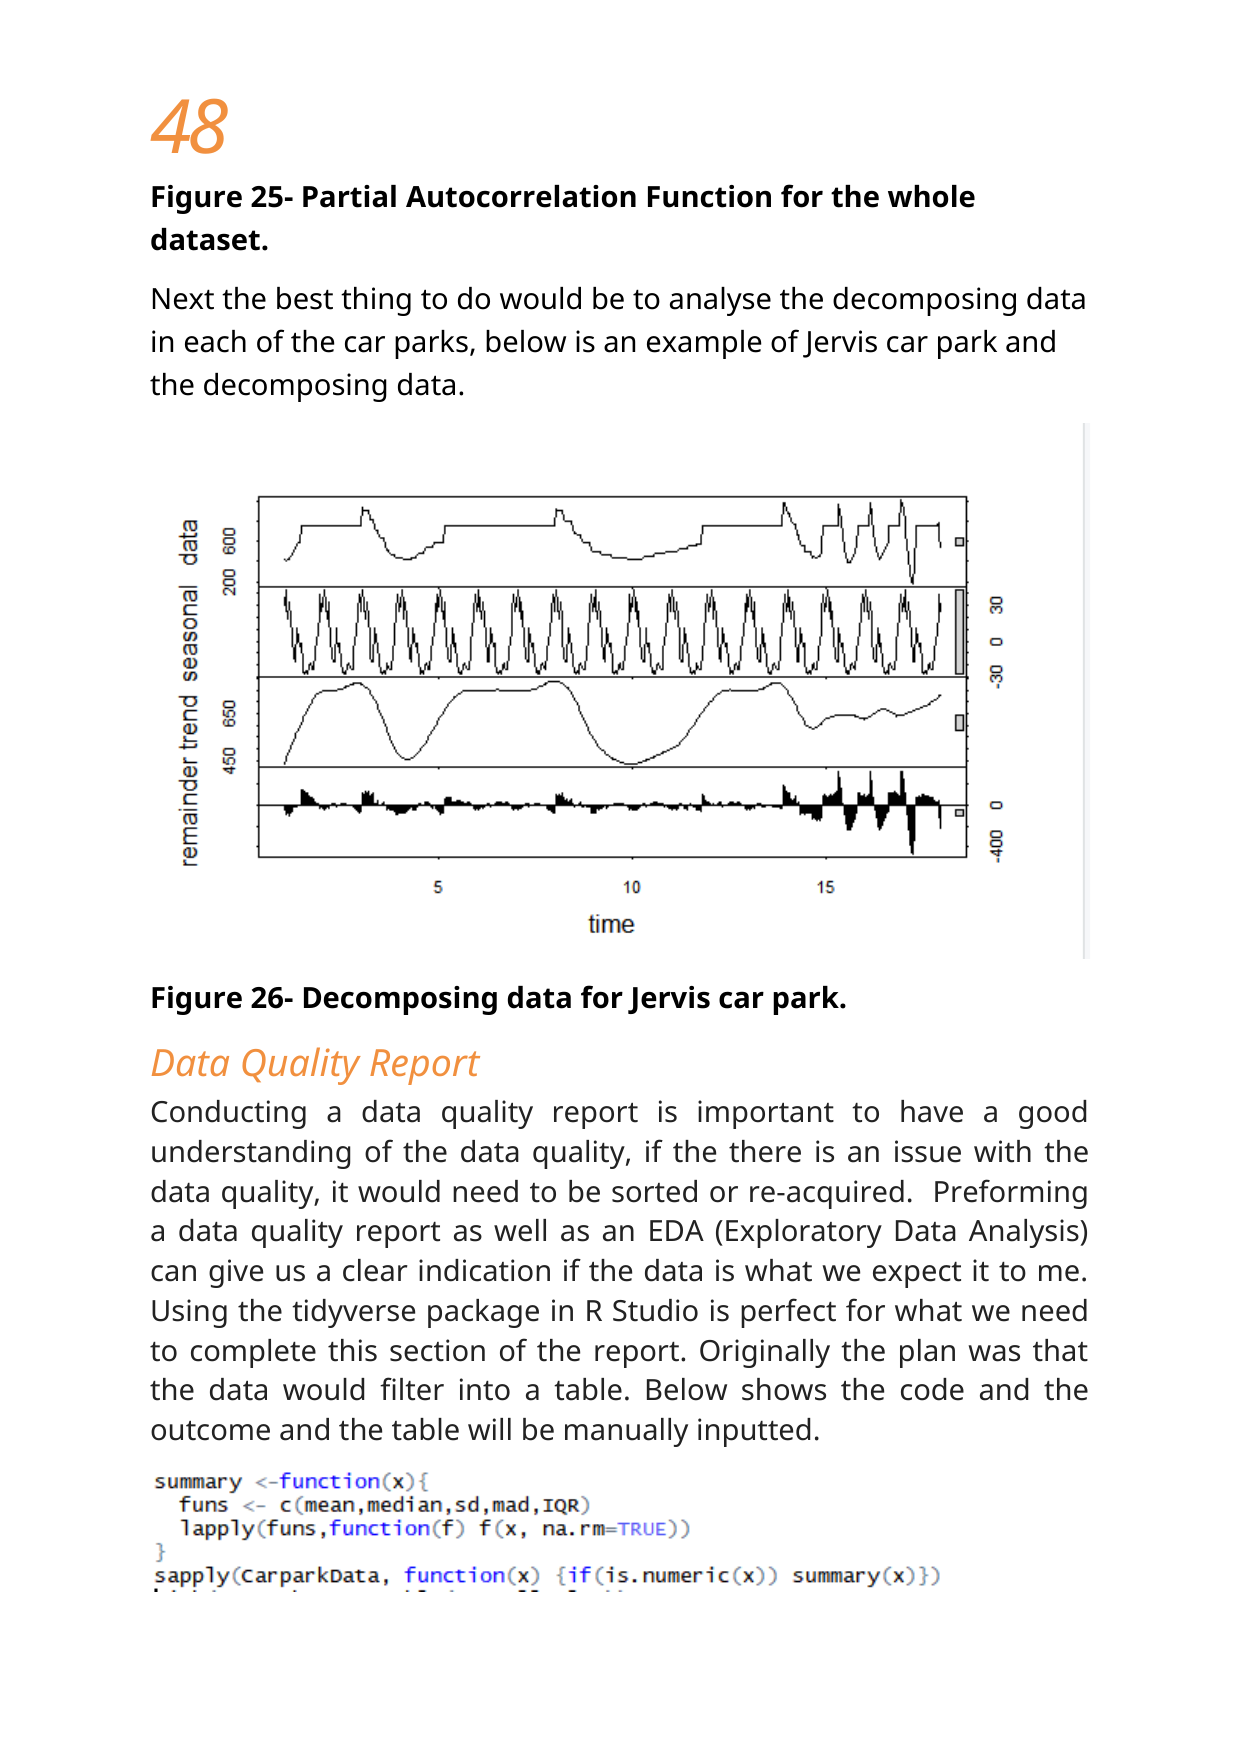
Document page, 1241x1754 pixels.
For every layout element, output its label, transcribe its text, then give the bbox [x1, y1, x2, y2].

text Figure 25- Partial Autocorrelation Function for the whole dataset. [150, 176, 1090, 258]
text Next the best thing to do would be to analyse the decomposing data in each of the car parks, below is an example of Jervis car park and the decomposing data. [150, 278, 1090, 403]
list Conducting a data quality report is important to have a good understanding of the data quality, if the there is an issue with the data quality, it would need to be sorted or re-acquired. Preforming a data quality report as well as an EDA (Exploratory Data Analysis) can give us a clear indication if the data is what we expect it to me. Using the tidyverse package in R Studio is perfect for what we need to complete this section of the report. Originally the plan was that the data would filter into a table. Below shows the code and the outcome and the table will be manually inputted. [150, 1092, 1090, 1449]
picture [150, 1465, 946, 1592]
subtitle Data Quality Report [150, 1037, 1090, 1088]
text Figure 26- Decomposing data for Jervis car park. [150, 977, 1090, 1017]
picture [150, 423, 1091, 959]
